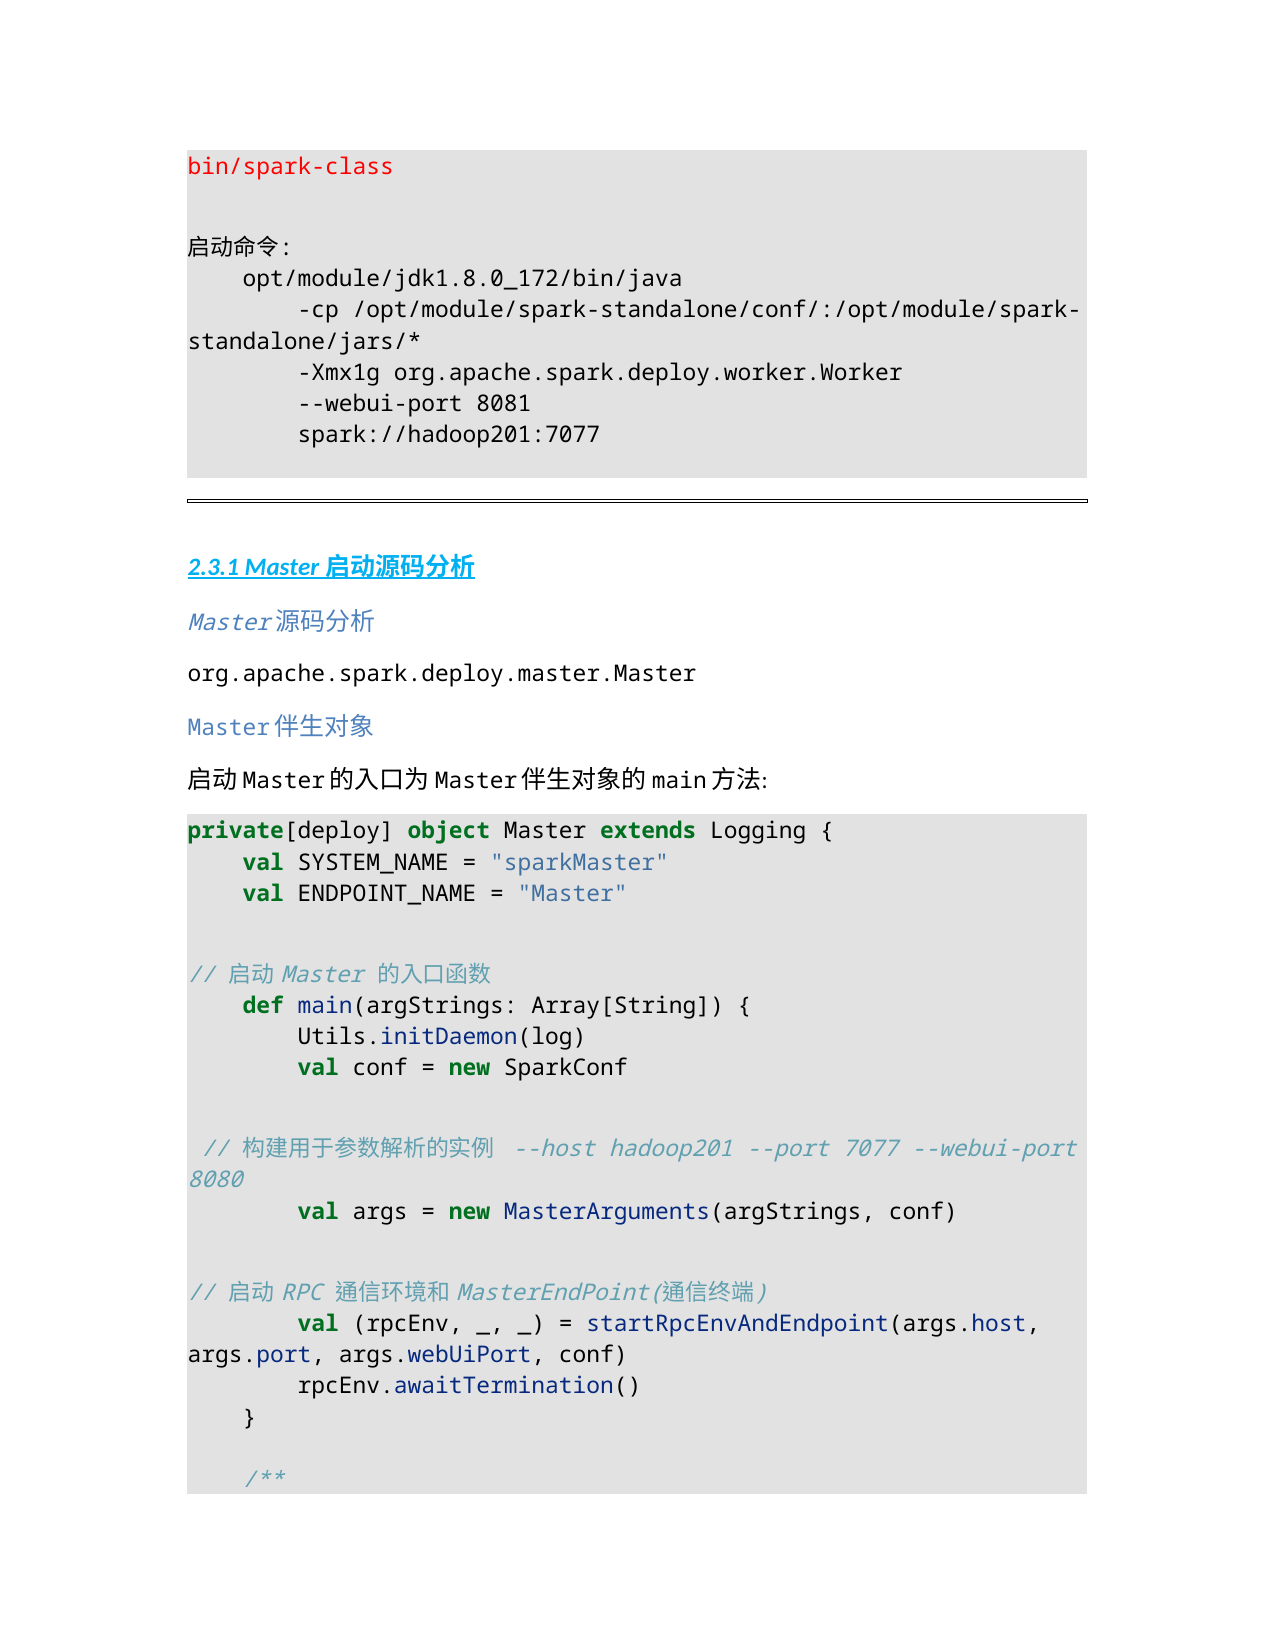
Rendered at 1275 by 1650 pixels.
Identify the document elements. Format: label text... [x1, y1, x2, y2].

text // 启动 Master 的入口函数 def main(argStrings: Array[String]) { Utils.initDaemon(log) val conf = new SparkConf [187, 957, 1087, 1111]
text 启动命令: opt/module/jdk1.8.0_172/bin/java -cp /opt/module/spark-standalone/conf/:/opt/module/spark-standalone/jars/* -Xmx1g org.apache.spark.deploy.worker.Worker --webui-port 8081 spark://hadoop201:7077 [187, 231, 1087, 478]
text private[deploy] object Master extends Logging { val SYSTEM_NAME = "sparkMaster" val ENDPOINT_NAME = "Master" [187, 814, 1087, 937]
text // 构建用于参数解析的实例 --host hadoop201 --port 7077 --webui-port 8080 val args = new MasterArguments(argStrings, conf) [187, 1132, 1087, 1254]
subtitle Master伴生对象 [187, 708, 1087, 743]
text org.apache.spark.deploy.master.Master [187, 656, 1087, 688]
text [187, 150, 1087, 210]
subtitle Master 源码分析 [187, 604, 1087, 638]
text 启动Master的入口为Master伴生对象的main方法: [187, 761, 1087, 795]
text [187, 1275, 1087, 1494]
subtitle 2.3.1 Master 启动源码分析 [187, 549, 1087, 583]
